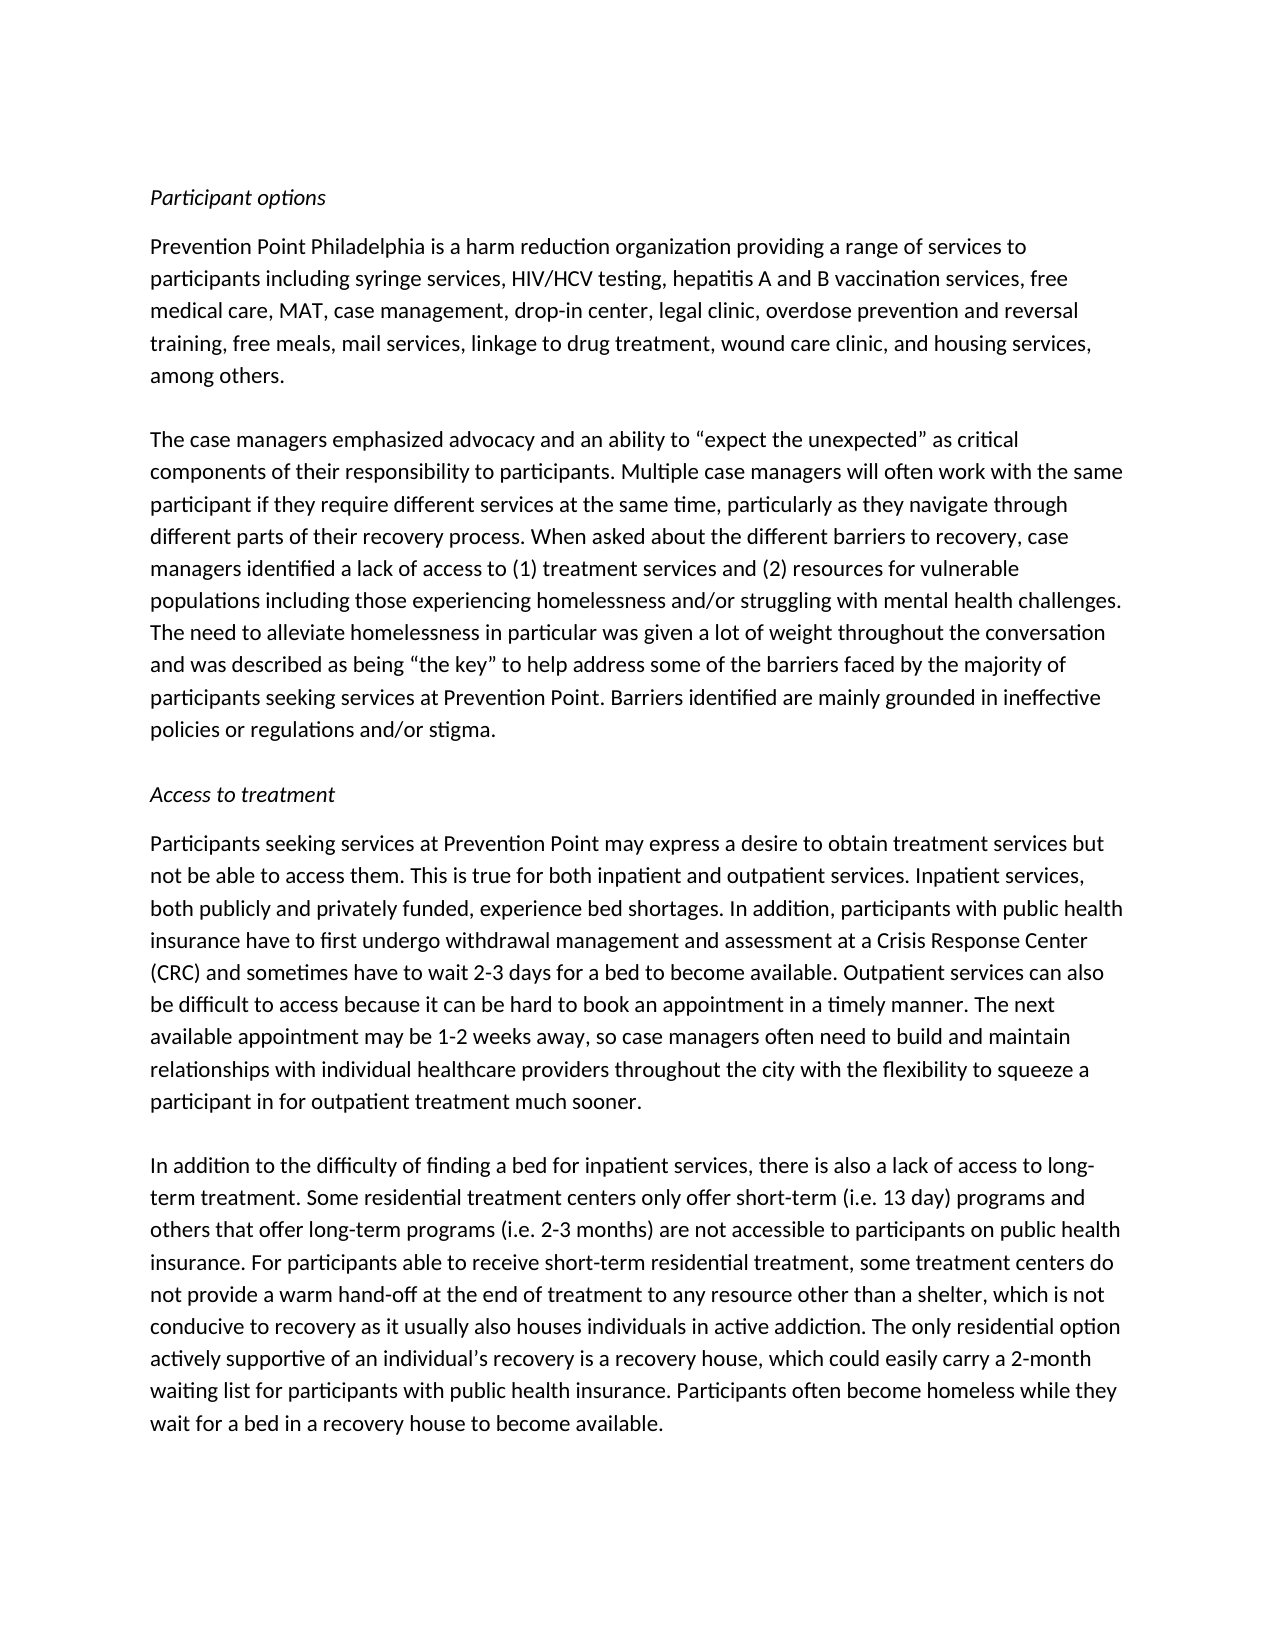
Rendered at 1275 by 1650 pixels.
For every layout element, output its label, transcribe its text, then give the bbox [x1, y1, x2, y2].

text Participants seeking services at Prevention Point may express a desire to obtain treatment services but not be able to access them. This is true for both inpatient and outpatient services. Inpatient services, both publicly and privately funded, experience bed shortages. In addition, participants with public health insurance have to first undergo withdrawal management and assessment at a Crisis Response Center (CRC) and sometimes have to wait 2-3 days for a bed to become available. Outpatient services can also be difficult to access because it can be hard to book an appointment in a timely manner. The next available appointment may be 1-2 weeks away, so case managers often need to build and maintain relationships with individual healthcare providers throughout the city with the flexibility to squeeze a participant in for outpatient treatment much sooner. [150, 829, 1125, 1115]
text Participant options [150, 183, 1125, 211]
text In addition to the difficulty of finding a bed for inpatient services, there is also a lack of access to long-term treatment. Some residential treatment centers only offer short-term (i.e. 13 day) programs and others that offer long-term programs (i.e. 2-3 months) are not accessible to participants on public health insurance. For participants able to receive short-term residential treatment, some treatment centers do not provide a warm hand-off at the end of treatment to any resource other than a shelter, which is not conducive to recovery as it usually also houses individuals in active addiction. The only residential option actively supportive of an individual’s recovery is a recovery house, which could easily carry a 2-month waiting list for participants with public health insurance. Participants often become homeless while they wait for a bed in a recovery house to become available. [150, 1151, 1125, 1437]
text The case managers emphasized advocacy and an ability to “expect the unexpected” as critical components of their responsibility to participants. Multiple case managers will often work with the same participant if they require different services at the same time, particularly as they navigate through different parts of their recovery process. When asked about the different barriers to recovery, case managers identified a lack of access to (1) treatment services and (2) resources for vulnerable populations including those experiencing homelessness and/or struggling with mental health challenges. The need to alleviate homelessness in particular was given a lot of weight throughout the conversation and was described as being “the key” to help address some of the barriers faced by the majority of participants seeking services at Prevention Point. Barriers identified are mainly grounded in ineffective policies or regulations and/or stigma. [150, 425, 1125, 743]
text Access to treatment [150, 781, 1125, 808]
text Prevention Point Philadelphia is a harm reduction organization providing a range of services to participants including syringe services, HIV/HCV testing, hepatitis A and B vaccination services, free medical care, MAT, case management, drop-in center, legal clinic, overdose prevention and reversal training, free meals, mail services, linkage to drug treatment, wound care clinic, and housing services, among others. [150, 232, 1125, 389]
